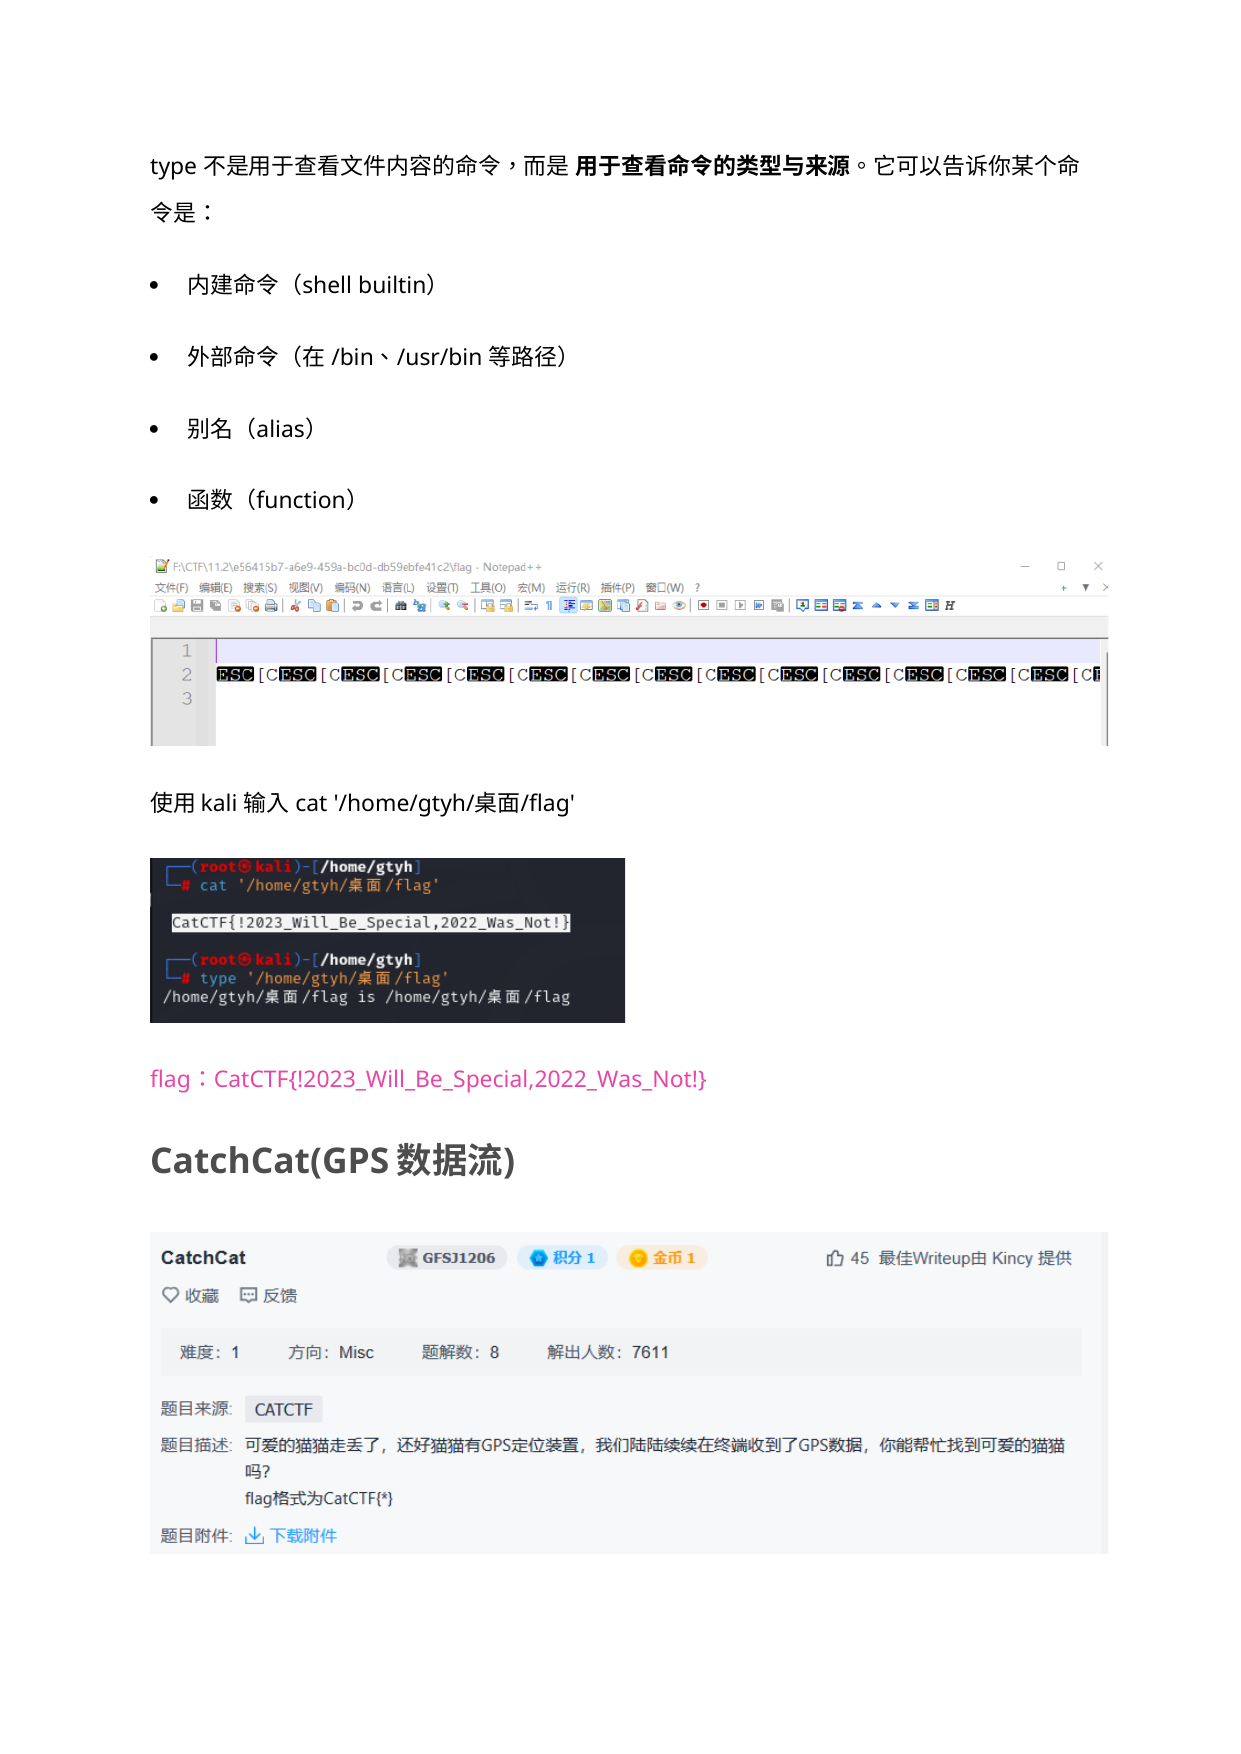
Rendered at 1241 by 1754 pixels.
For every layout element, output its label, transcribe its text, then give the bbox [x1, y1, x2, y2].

text type 不是用于查看文件内容的命令，而是 用于查看命令的类型与来源。它可以告诉你某个命令是： [150, 150, 1090, 228]
text flag：CatCTF{!2023_Will_Be_Special,2022_Was_Not!} [150, 1063, 1090, 1094]
picture [150, 556, 1109, 746]
text 使用kali 输入 cat '/home/gtyh/桌面/flag' [150, 787, 1090, 818]
picture [150, 1232, 1109, 1554]
subtitle CatchCat(GPS数据流) [150, 1135, 1090, 1183]
list 内建命令（shell builtin） [150, 269, 1090, 300]
list 函数（function） [150, 484, 1090, 516]
list 外部命令（在 /bin、/usr/bin 等路径） [150, 341, 1090, 372]
picture [150, 858, 625, 1023]
list 别名（alias） [150, 412, 1090, 444]
